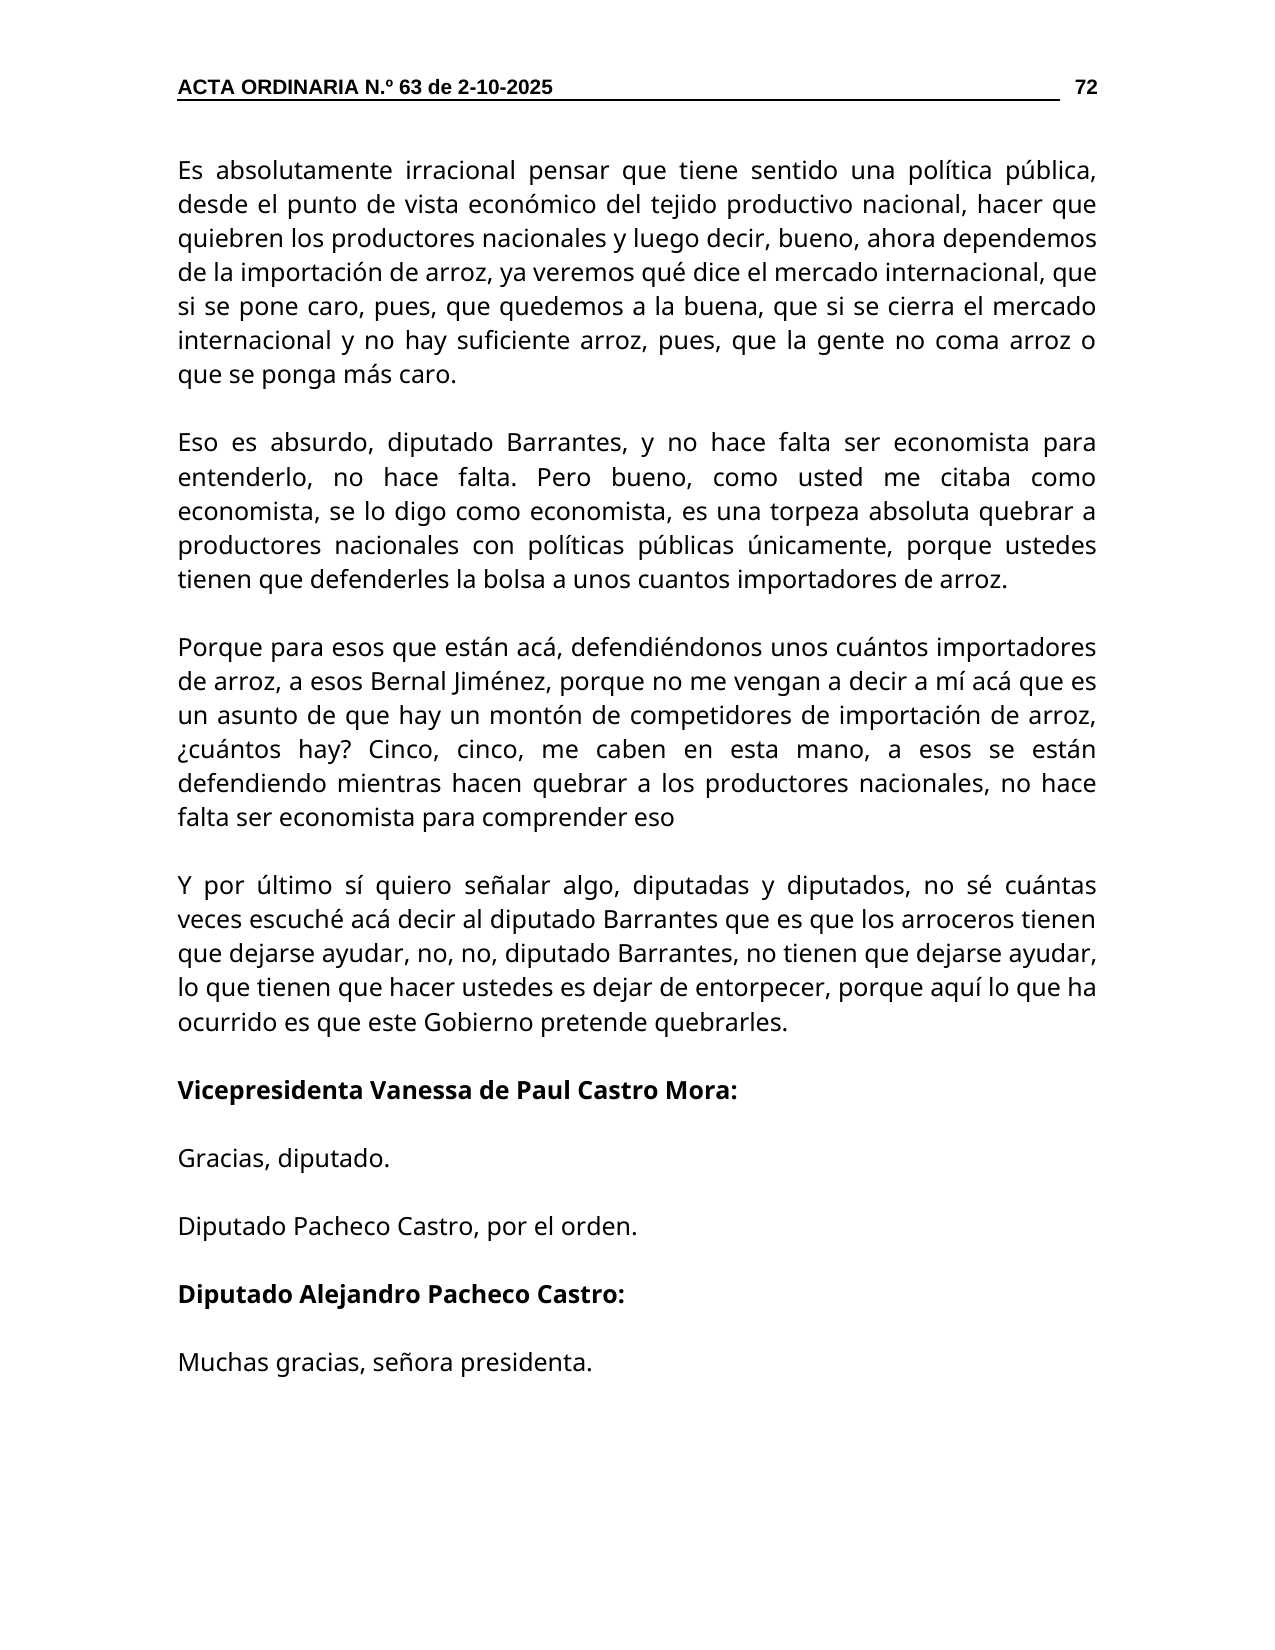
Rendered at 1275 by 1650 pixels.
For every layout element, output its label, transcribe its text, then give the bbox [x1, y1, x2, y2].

text Diputado Alejandro Pacheco Castro: [177, 1277, 1098, 1311]
text Y por último sí quiero señalar algo, diputadas y diputados, no sé cuántas veces escuché acá decir al diputado Barrantes que es que los arroceros tienen que dejarse ayudar, no, no, diputado Barrantes, no tienen que dejarse ayudar, lo que tienen que hacer ustedes es dejar de entorpecer, porque aquí lo que ha ocurrido es que este Gobierno pretende quebrarles. [177, 868, 1098, 1038]
text Muchas gracias, señora presidenta. [177, 1345, 1098, 1379]
text Vicepresidenta Vanessa de Paul Castro Mora: [177, 1072, 1098, 1106]
text Es absolutamente irracional pensar que tiene sentido una política pública, desde el punto de vista económico del tejido productivo nacional, hacer que quiebren los productores nacionales y luego decir, bueno, ahora dependemos de la importación de arroz, ya veremos qué dice el mercado internacional, que si se pone caro, pues, que quedemos a la buena, que si se cierra el mercado internacional y no hay suficiente arroz, pues, que la gente no coma arroz o que se ponga más caro. [177, 153, 1098, 391]
text Porque para esos que están acá, defendiéndonos unos cuántos importadores de arroz, a esos Bernal Jiménez, porque no me vengan a decir a mí acá que es un asunto de que hay un montón de competidores de importación de arroz, ¿cuántos hay? Cinco, cinco, me caben en esta mano, a esos se están defendiendo mientras hacen quebrar a los productores nacionales, no hace falta ser economista para comprender eso [177, 629, 1098, 834]
text Diputado Pacheco Castro, por el orden. [177, 1208, 1098, 1243]
text Gracias, diputado. [177, 1140, 1098, 1174]
text Eso es absurdo, diputado Barrantes, y no hace falta ser economista para entenderlo, no hace falta. Pero bueno, como usted me citaba como economista, se lo digo como economista, es una torpeza absoluta quebrar a productores nacionales con políticas públicas únicamente, porque ustedes tienen que defenderles la bolsa a unos cuantos importadores de arroz. [177, 425, 1098, 595]
